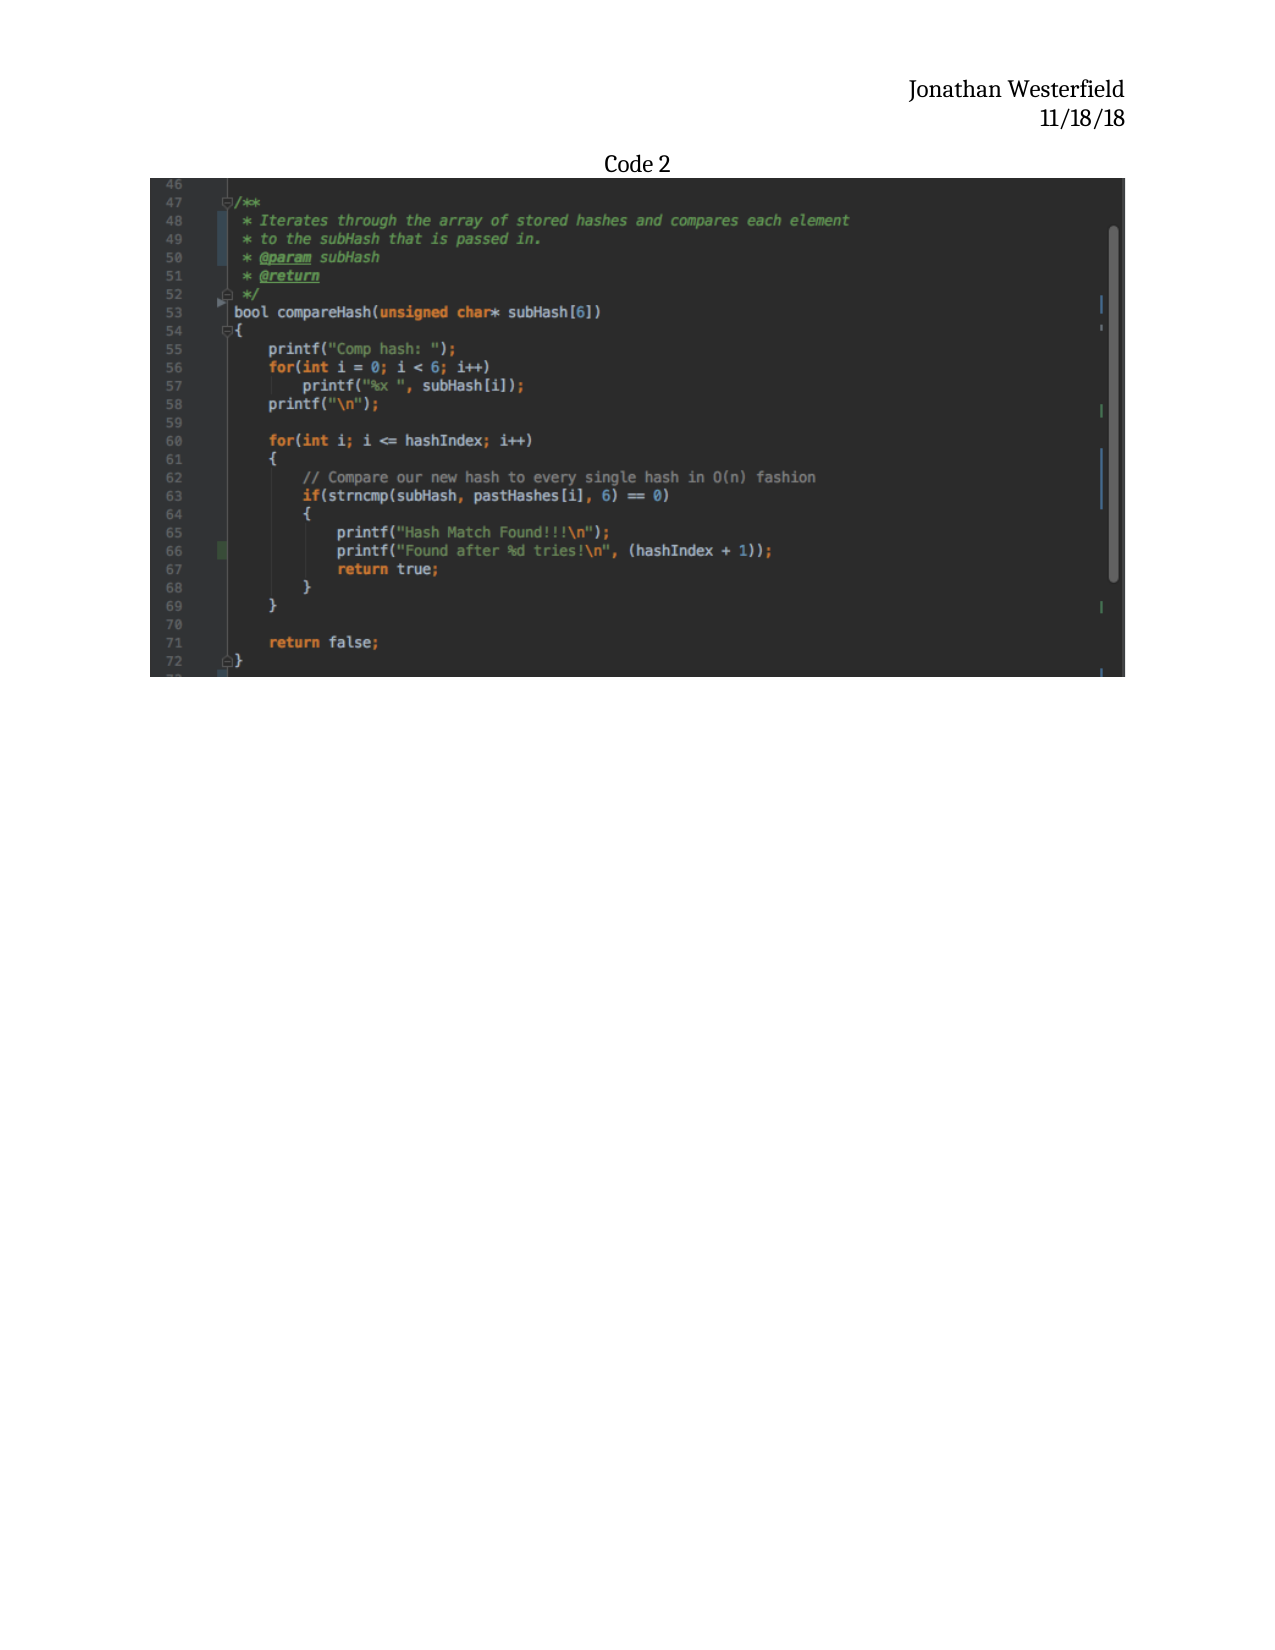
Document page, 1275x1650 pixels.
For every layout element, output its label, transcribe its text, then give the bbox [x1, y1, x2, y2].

picture [150, 178, 1125, 677]
text Code 2 [150, 150, 1125, 178]
